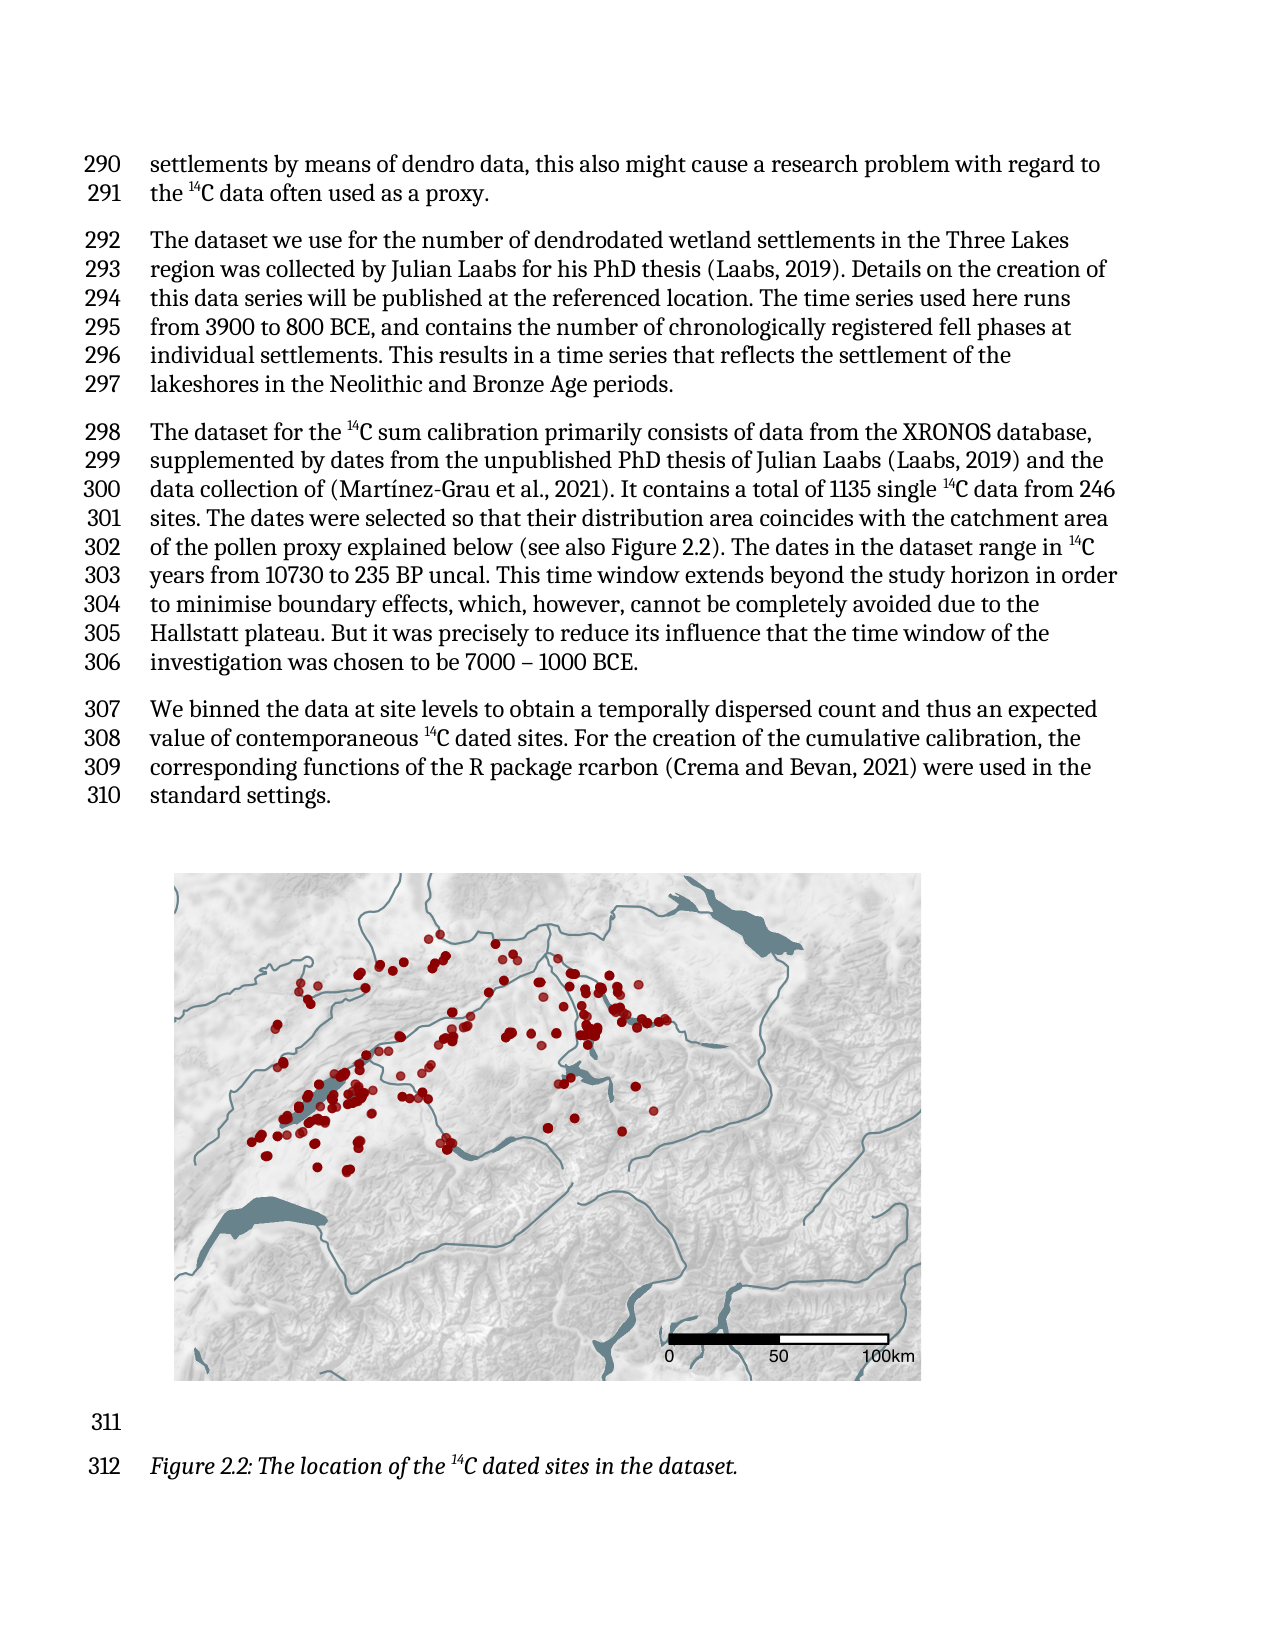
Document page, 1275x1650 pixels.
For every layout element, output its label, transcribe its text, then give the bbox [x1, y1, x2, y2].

text We binned the data at site levels to obtain a temporally dispersed count and thus an expected value of contemporaneous 14C dated sites. For the creation of the cumulative calibration, the corresponding functions of the R package rcarbon (Crema and Bevan, 2021) were used in the standard settings. [150, 695, 1125, 810]
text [150, 150, 1125, 207]
text Figure 2.2: The location of the 14C dated sites in the dataset. [150, 1452, 1125, 1480]
text The dataset for the 14C sum calibration primarily consists of data from the XRONOS database, supplemented by dates from the unpublished PhD thesis of Julian Laabs (Laabs, 2019) and the data collection of (Martínez-Grau et al., 2021). It contains a total of 1135 single 14C data from 246 sites. The dates were selected so that their distribution area coincides with the catchment area of the pollen proxy explained below (see also Figure 2.2). The dates in the dataset range in 14C years from 10730 to 235 BP uncal. This time window extends beyond the study horizon in order to minimise boundary effects, which, however, cannot be completely avoided due to the Hallstatt plateau. But it was precisely to reduce its influence that the time window of the investigation was chosen to be 7000 – 1000 BCE. [150, 417, 1125, 676]
picture [168, 828, 922, 1431]
text The dataset we use for the number of dendrodated wetland settlements in the Three Lakes region was collected by Julian Laabs for his PhD thesis (Laabs, 2019). Details on the creation of this data series will be published at the referenced location. The time series used here runs from 3900 to 800 BCE, and contains the number of chronologically registered fell phases at individual settlements. This results in a time series that reflects the settlement of the lakeshores in the Neolithic and Bronze Age periods. [150, 226, 1125, 399]
